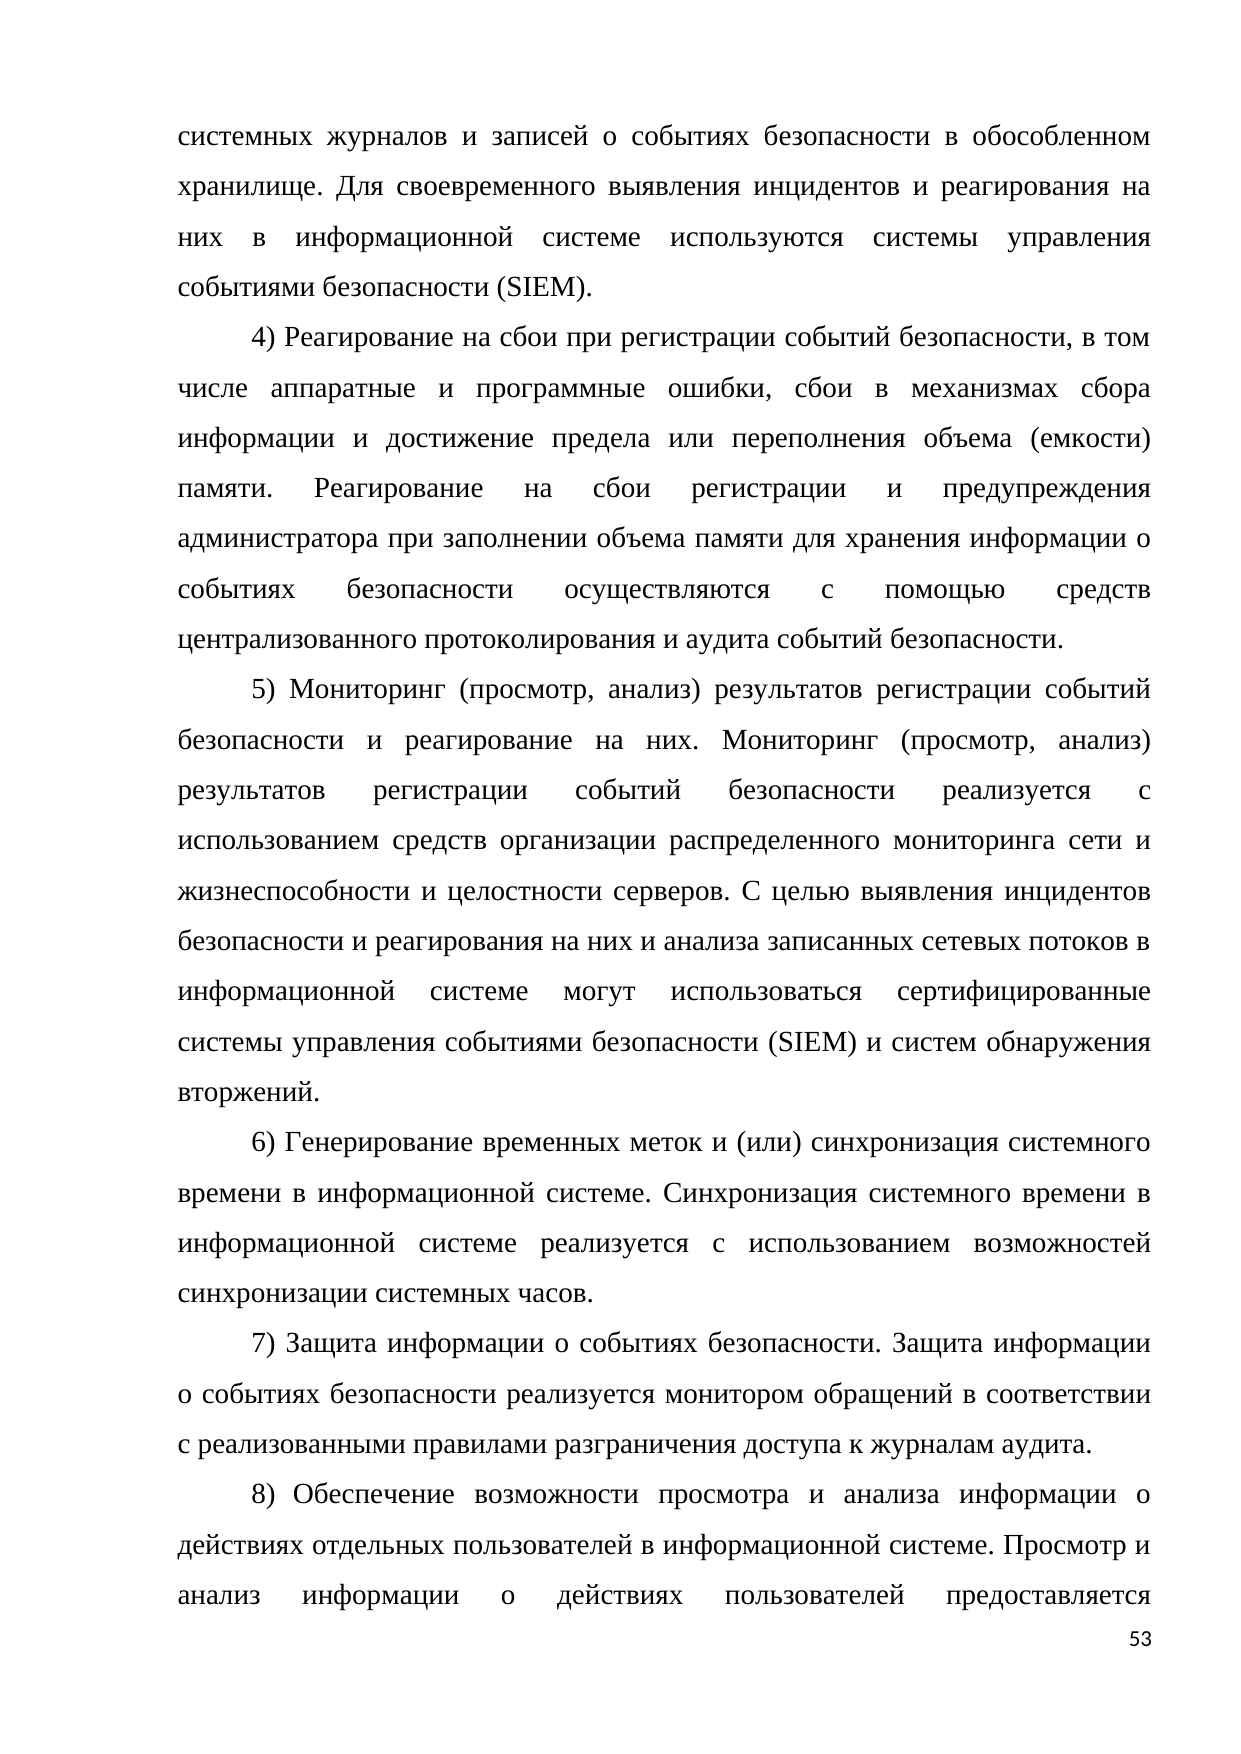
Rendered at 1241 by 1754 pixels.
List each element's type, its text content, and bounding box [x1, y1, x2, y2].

text 7) Защита информации о событиях безопасности. Защита информации о событиях безопасности реализуется монитором обращений в соответствии с реализованными правилами разграничения доступа к журналам аудита. [177, 1326, 1152, 1460]
text 4) Реагирование на сбои при регистрации событий безопасности, в том числе аппаратные и программные ошибки, сбои в механизмах сбора информации и достижение предела или переполнения объема (емкости) памяти. Реагирование на сбои регистрации и предупреждения администратора при заполнении объема памяти для хранения информации о событиях безопасности осуществляются с помощью средств централизованного протоколирования и аудита событий безопасности. [177, 319, 1152, 655]
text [177, 1477, 1152, 1611]
text 6) Генерирование временных меток и (или) синхронизация системного времени в информационной системе. Синхронизация системного времени в информационной системе реализуется с использованием возможностей синхронизации системных часов. [177, 1124, 1152, 1309]
text 5) Мониторинг (просмотр, анализ) результатов регистрации событий безопасности и реагирование на них. Мониторинг (просмотр, анализ) результатов регистрации событий безопасности реализуется с использованием средств организации распределенного мониторинга сети и жизнеспособности и целостности серверов. С целью выявления инцидентов безопасности и реагирования на них и анализа записанных сетевых потоков в информационной системе могут использоваться сертифицированные системы управления событиями безопасности (SIEM) и систем обнаружения вторжений. [177, 672, 1152, 1108]
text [177, 118, 1152, 303]
